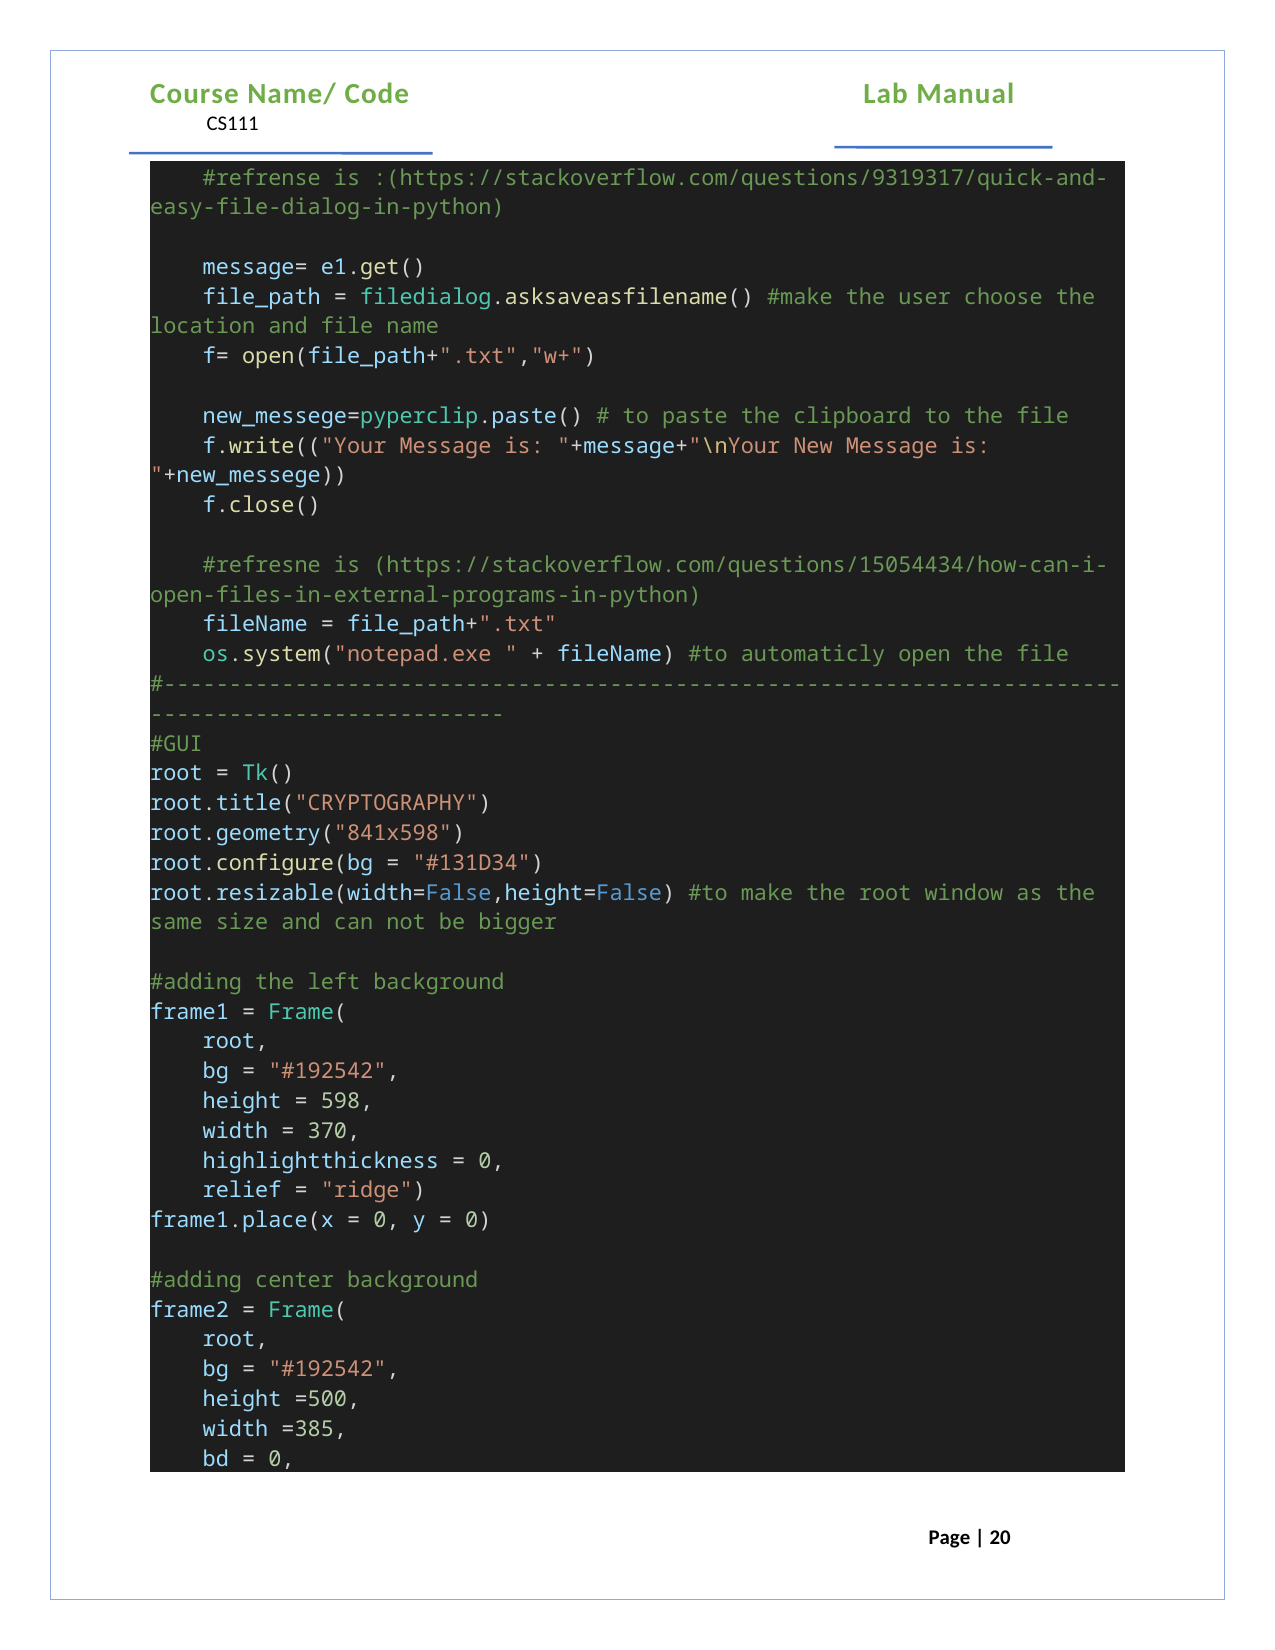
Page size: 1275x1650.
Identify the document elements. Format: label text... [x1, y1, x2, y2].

text root.configure(bg = "#131D34") [150, 847, 1125, 876]
text #refrense is :(https://stackoverflow.com/questions/9319317/quick-and-easy-file-dialog-in-python) [150, 161, 1125, 221]
text highlightthickness = 0, [150, 1144, 1125, 1174]
text width =385, [150, 1413, 1125, 1442]
text frame1.place(x = 0, y = 0) [150, 1204, 1125, 1234]
text #adding center background [150, 1264, 1125, 1293]
text #adding the left background [150, 966, 1125, 996]
text os.system("notepad.exe " + fileName) #to automaticly open the file [150, 638, 1125, 668]
text f= open(file_path+".txt","w+") [150, 340, 1125, 370]
text root, [150, 1323, 1125, 1353]
text root = Tk() [150, 757, 1125, 787]
text root.title("CRYPTOGRAPHY") [150, 787, 1125, 817]
text #---------------------------------------------------------------------------------------------------- [150, 668, 1125, 727]
text new_messege=pyperclip.paste() # to paste the clipboard to the file [150, 400, 1125, 429]
text f.write(("Your Message is: "+message+"\nYour New Message is: "+new_messege)) [150, 429, 1125, 489]
text file_path = filedialog.asksaveasfilename() #make the user choose the location and file name [150, 281, 1125, 340]
text fileName = file_path+".txt" [150, 608, 1125, 638]
text height =500, [150, 1383, 1125, 1413]
text frame1 = Frame( [150, 996, 1125, 1025]
text #refresne is (https://stackoverflow.com/questions/15054434/how-can-i-open-files-in-external-programs-in-python) [150, 549, 1125, 608]
text bd = 0, [150, 1442, 1125, 1472]
text #GUI [150, 727, 1125, 757]
text message= e1.get() [150, 251, 1125, 281]
text root.geometry("841x598") [150, 817, 1125, 847]
text root.resizable(width=False,height=False) #to make the root window as the same size and can not be bigger [150, 876, 1125, 936]
text bg = "#192542", [150, 1055, 1125, 1085]
text frame2 = Frame( [150, 1293, 1125, 1323]
text width = 370, [150, 1115, 1125, 1144]
text relief = "ridge") [150, 1174, 1125, 1204]
text root, [150, 1025, 1125, 1055]
text f.close() [150, 489, 1125, 519]
text bg = "#192542", [150, 1353, 1125, 1383]
text height = 598, [150, 1085, 1125, 1115]
